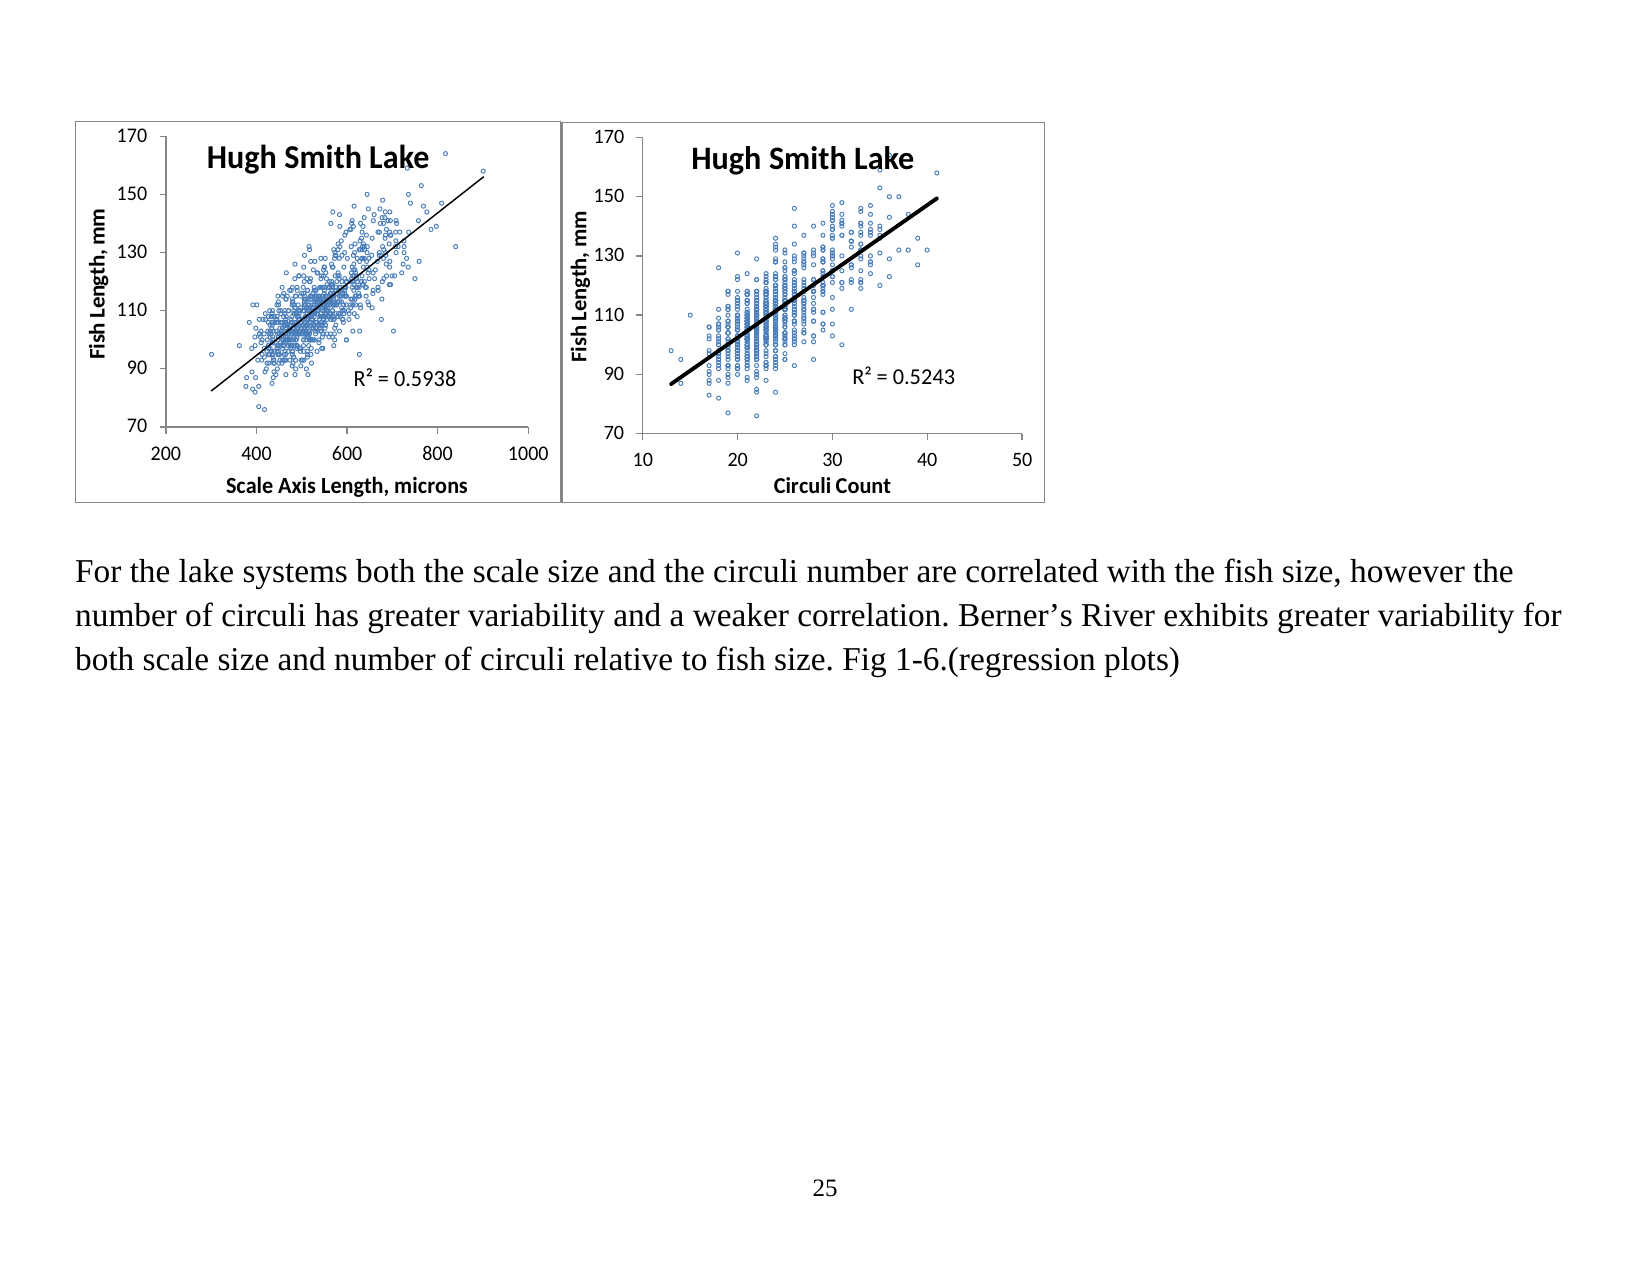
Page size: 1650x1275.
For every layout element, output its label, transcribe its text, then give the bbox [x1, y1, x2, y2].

text For the lake systems both the scale size and the circuli number are correlated with the fish size, however the number of circuli has greater variability and a weaker correlation. Berner’s River exhibits greater variability for both scale size and number of circuli relative to fish size. Fig 1-6.(regression plots) [75, 551, 1575, 678]
